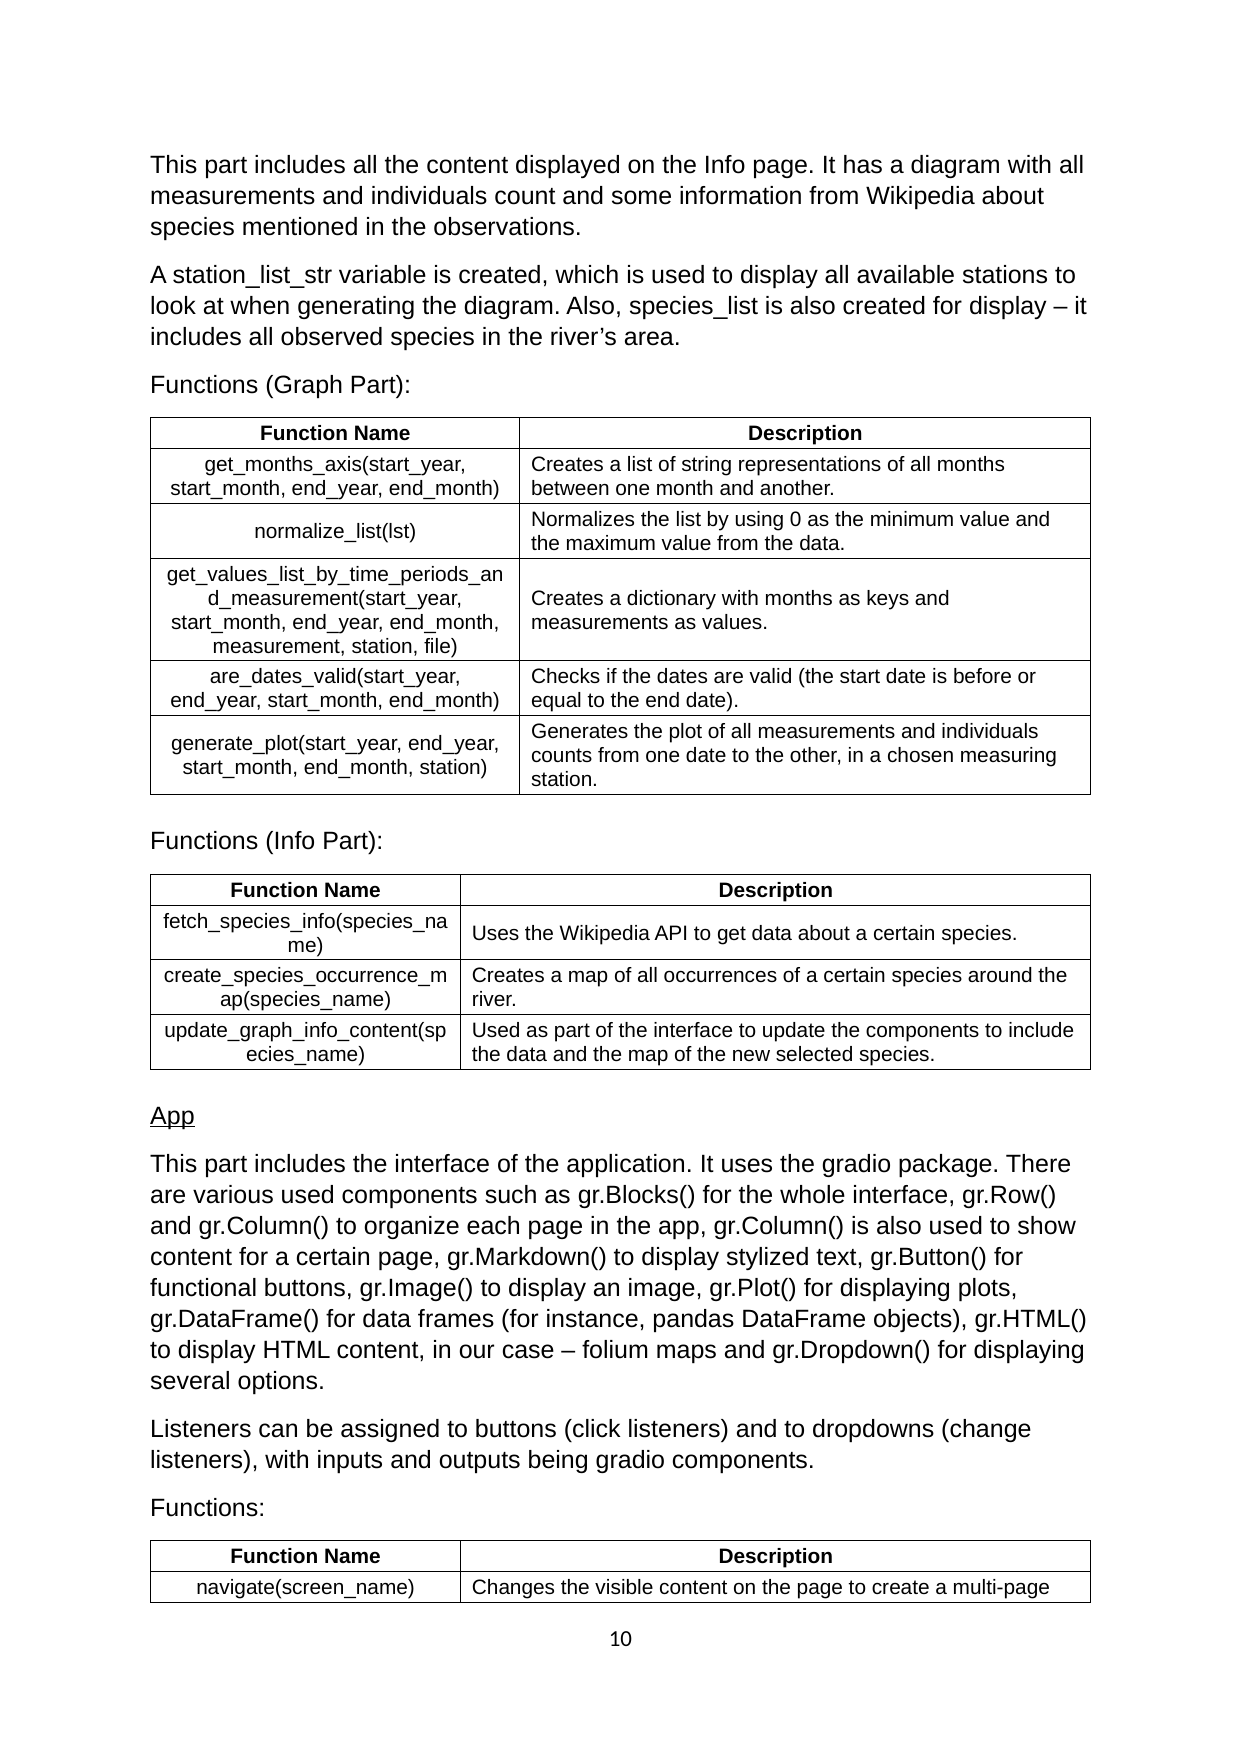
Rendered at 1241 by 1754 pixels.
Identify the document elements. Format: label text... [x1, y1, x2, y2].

table_cell Uses the Wikipedia API to get data about a certain species. [461, 906, 1090, 959]
table_cell fetch_species_info(species_name) [151, 906, 460, 959]
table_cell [461, 1572, 1090, 1602]
table_header Description [461, 875, 1090, 904]
table_header Function Name [151, 1541, 460, 1571]
table_cell Creates a map of all occurrences of a certain species around the river. [461, 960, 1090, 1014]
text Functions: [150, 1492, 1090, 1521]
text Functions (Graph Part): [150, 369, 1090, 398]
table_cell Used as part of the interface to update the components to include the data and the map of the new selected species. [461, 1015, 1090, 1069]
table_header Description [520, 418, 1090, 448]
table_header Description [461, 1541, 1090, 1571]
table_cell get_values_list_by_time_periods_and_measurement(start_year, start_month, end_year, end_month, measurement, station, file) [151, 559, 519, 660]
table_header Function Name [151, 418, 519, 448]
table_cell generate_plot(start_year, end_year, start_month, end_month, station) [151, 716, 519, 794]
table_cell Creates a list of string representations of all months between one month and another. [520, 449, 1090, 503]
text A station_list_str variable is created, which is used to display all available stations to look at when generating the diagram. Also, species_list is also created for display – it includes all observed species in the river’s area. [150, 260, 1090, 351]
table_cell Generates the plot of all measurements and individuals counts from one date to the other, in a chosen measuring station. [520, 716, 1090, 794]
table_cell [151, 1572, 460, 1602]
text Functions (Info Part): [150, 795, 1090, 855]
table_header Function Name [151, 875, 460, 904]
text This part includes the interface of the application. It uses the gradio package. There are various used components such as gr.Blocks() for the whole interface, gr.Row() and gr.Column() to organize each page in the app, gr.Column() is also used to show content for a certain page, gr.Markdown() to display stylized text, gr.Button() for functional buttons, gr.Image() to display an image, gr.Plot() for displaying plots, gr.DataFrame() for data frames (for instance, pandas DataFrame objects), gr.HTML() to display HTML content, in our case – folium maps and gr.Dropdown() for displaying several options. [150, 1149, 1090, 1395]
text Listeners can be assigned to buttons (click listeners) and to dropdowns (change listeners), with inputs and outputs being gradio components. [150, 1414, 1090, 1473]
table_cell are_dates_valid(start_year, end_year, start_month, end_month) [151, 661, 519, 715]
table_cell normalize_list(lst) [151, 504, 519, 558]
text App [150, 1070, 1090, 1130]
table_cell get_months_axis(start_year, start_month, end_year, end_month) [151, 449, 519, 503]
table_cell create_species_occurrence_map(species_name) [151, 960, 460, 1014]
table_cell update_graph_info_content(species_name) [151, 1015, 460, 1069]
text This part includes all the content displayed on the Info page. It has a diagram with all measurements and individuals count and some information from Wikipedia about species mentioned in the observations. [150, 150, 1090, 241]
table_cell Normalizes the list by using 0 as the minimum value and the maximum value from the data. [520, 504, 1090, 558]
table_cell Creates a dictionary with months as keys and measurements as values. [520, 559, 1090, 660]
table_cell Checks if the dates are valid (the start date is before or equal to the end date). [520, 661, 1090, 715]
